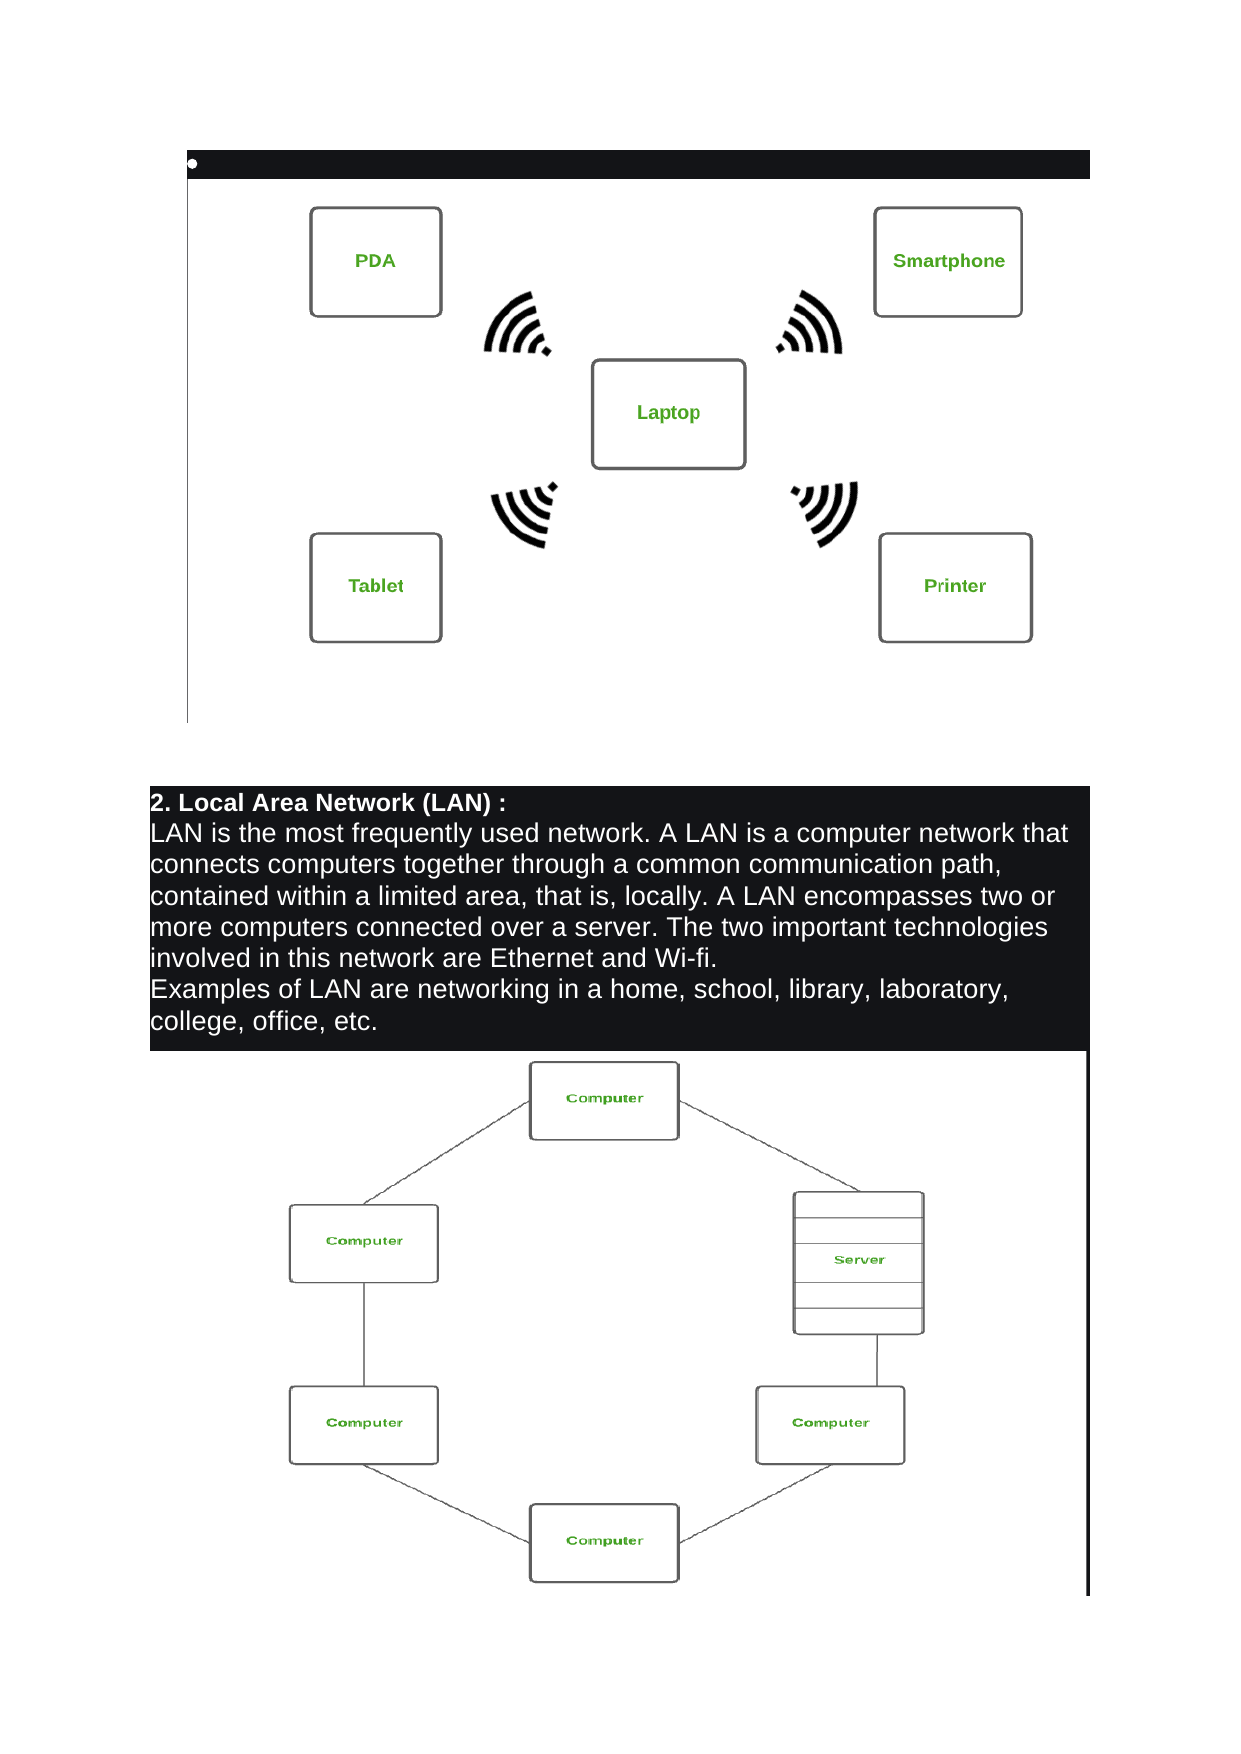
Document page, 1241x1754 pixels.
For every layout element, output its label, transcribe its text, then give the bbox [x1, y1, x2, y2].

picture [150, 1051, 1087, 1597]
picture [187, 179, 1128, 724]
text 2. Local Area Network (LAN) : LAN is the most frequently used network. A LAN is a computer network that connects computers together through a common communication path, contained within a limited area, that is, locally. A LAN encompasses two or more computers connected over a server. The two important technologies involved in this network are Ethernet and Wi-fi. [150, 786, 1090, 973]
text Examples of LAN are networking in a home, school, library, laboratory, college, office, etc. [150, 973, 1090, 1036]
